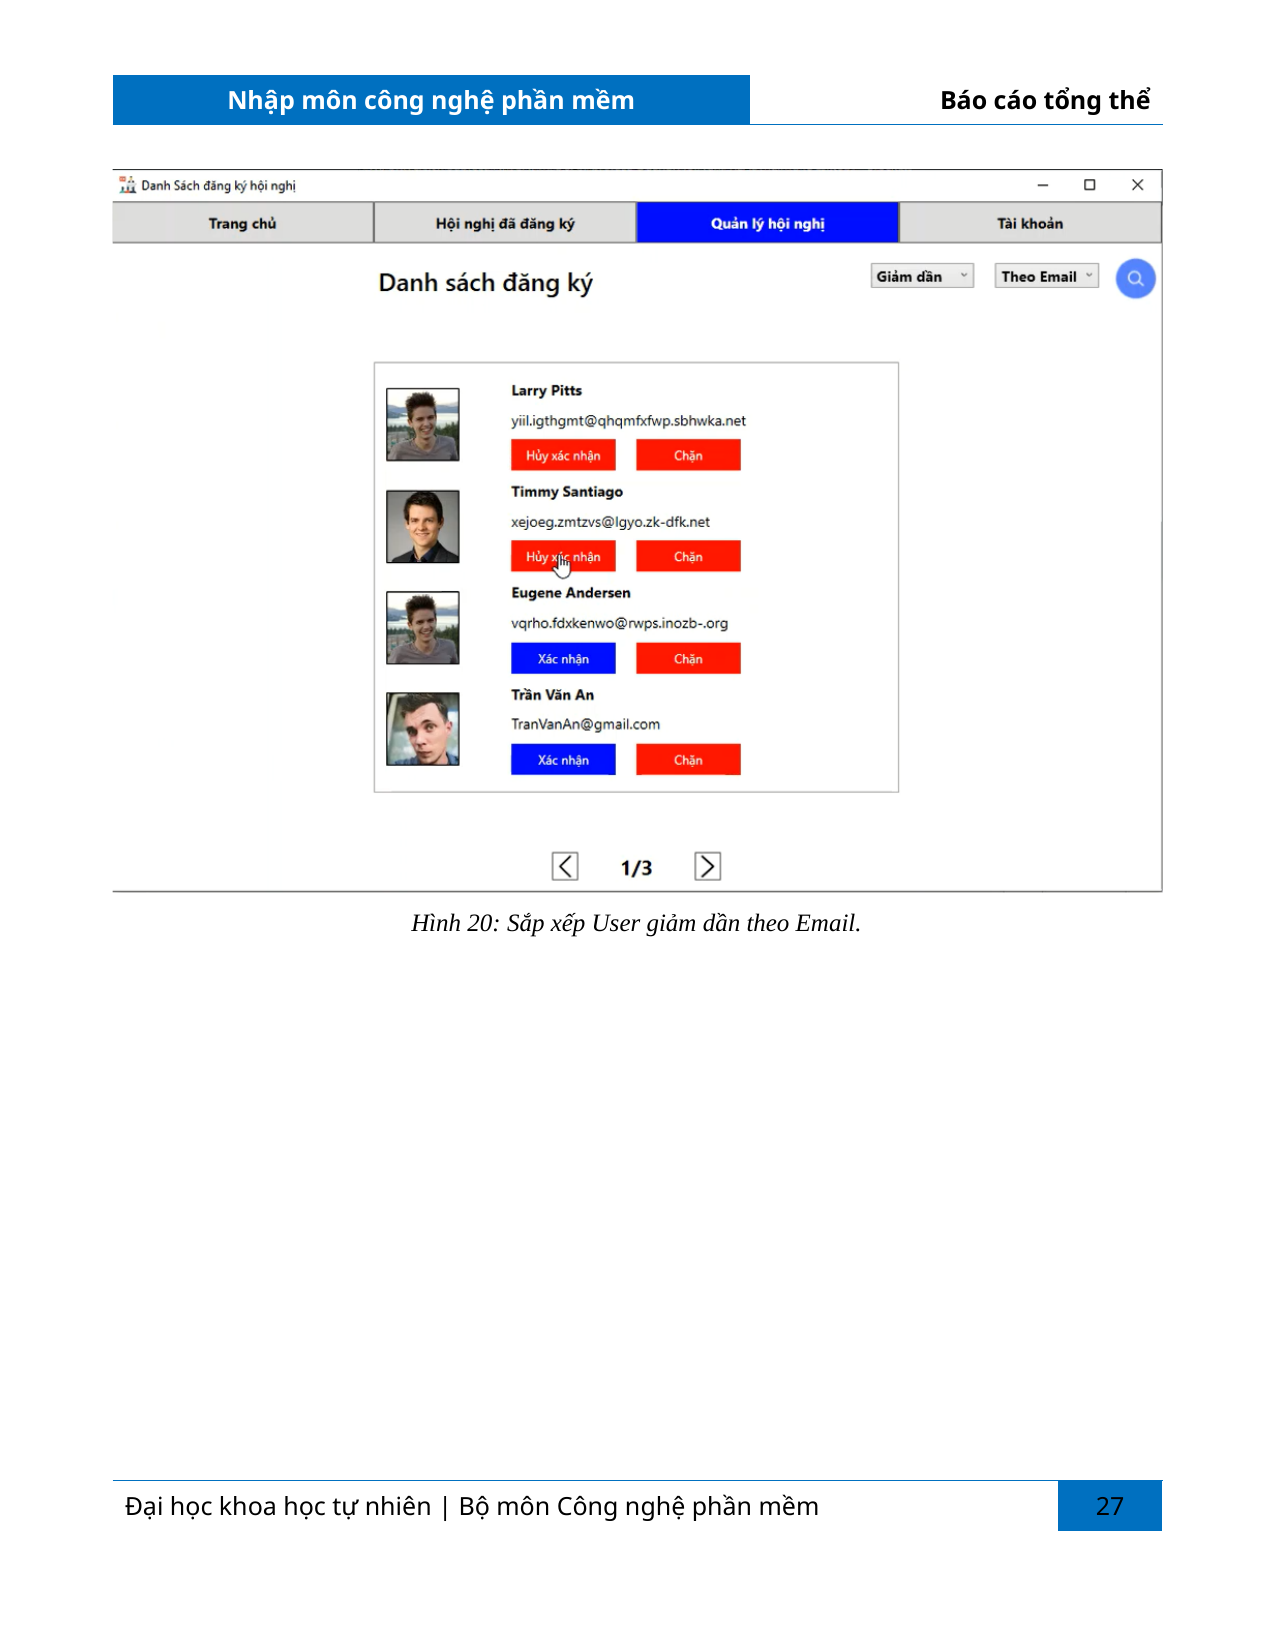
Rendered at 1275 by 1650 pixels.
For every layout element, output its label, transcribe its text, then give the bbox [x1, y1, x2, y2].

picture [112, 169, 1163, 893]
text Hình 20: Sắp xếp User giảm dần theo Email. [112, 908, 1162, 937]
